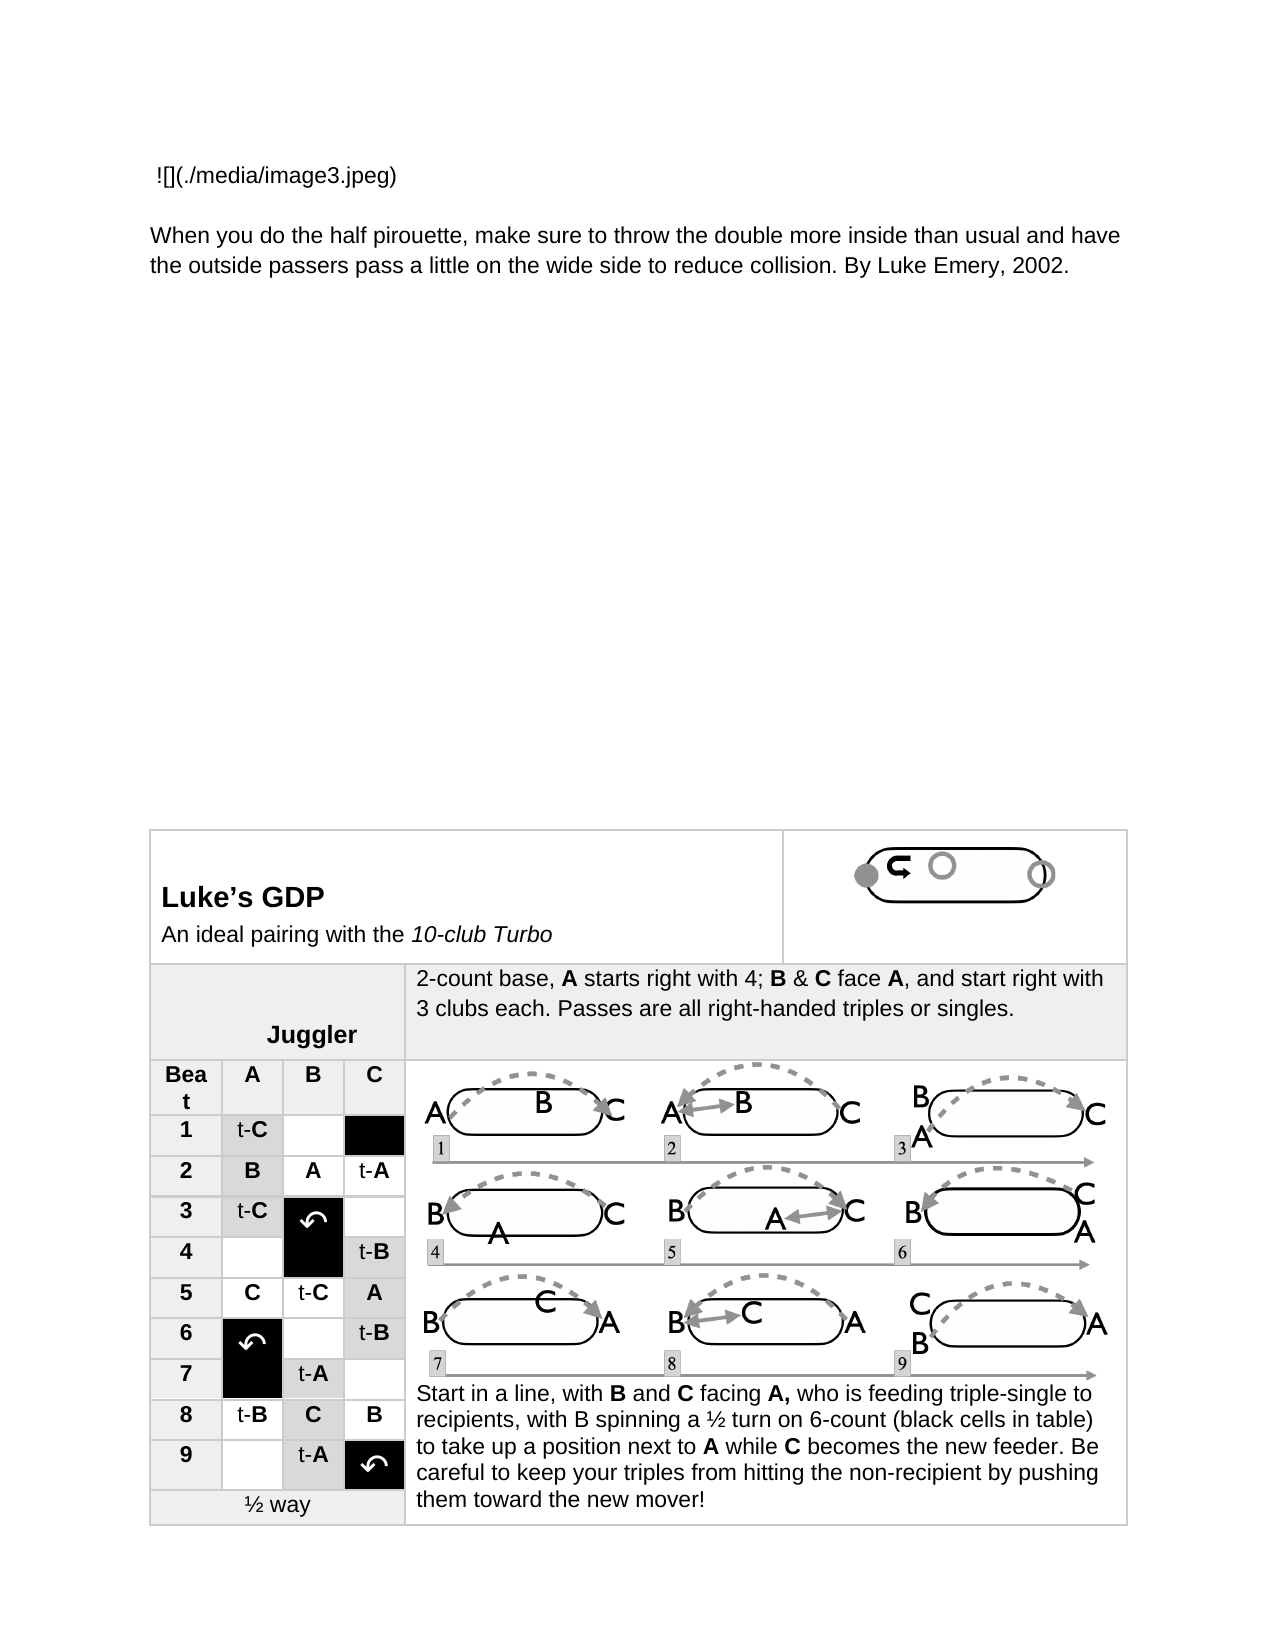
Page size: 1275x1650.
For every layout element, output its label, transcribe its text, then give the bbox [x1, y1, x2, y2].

table_cell C [223, 1279, 282, 1317]
table_cell t-A [284, 1360, 343, 1398]
table_cell t-B [345, 1238, 404, 1277]
table_cell [345, 1360, 404, 1398]
table_cell t-B [223, 1401, 282, 1439]
text When you do the half pirouette, make sure to throw the double more inside than usual and have the outside passers pass a little on the wide side to reduce collision. By Luke Emery, 2002. [150, 222, 1125, 279]
table_cell 7 [151, 1360, 221, 1398]
table_cell ↶ [284, 1198, 343, 1277]
table_cell t-C [284, 1279, 343, 1317]
table_cell 6 [151, 1319, 221, 1358]
table_cell A [223, 1061, 282, 1114]
table_cell 1 [151, 1116, 221, 1155]
table_cell A [345, 1279, 404, 1317]
table_cell 3 [151, 1198, 221, 1236]
table_cell Beat [151, 1061, 221, 1114]
table_cell [345, 1116, 404, 1155]
table_cell [345, 1198, 404, 1236]
table_cell 8 [151, 1401, 221, 1439]
table_cell 2 [151, 1157, 221, 1195]
table_cell ↶ [345, 1441, 404, 1489]
table_cell Juggler [151, 965, 404, 1059]
table_cell A [284, 1157, 343, 1195]
table_cell 2-count base, A starts right with 4; B & C face A, and start right with 3 clubs each. Passes are all right-handed triples or singles. [406, 965, 1126, 1059]
picture [853, 846, 1056, 904]
text ![](./media/image3.jpeg) [150, 162, 1125, 188]
table_cell [223, 1441, 282, 1489]
table_cell 4 [151, 1238, 221, 1277]
table_cell t-A [345, 1157, 404, 1195]
table_cell B [345, 1401, 404, 1439]
table_cell 9 [151, 1441, 221, 1489]
table_header Luke’s GDP An ideal pairing with the 10-club Turbo [151, 831, 782, 963]
table_header [784, 831, 1126, 963]
table_cell [284, 1319, 343, 1358]
table_cell B [284, 1061, 343, 1114]
table_cell t-B [345, 1319, 404, 1358]
table_cell ½ way [151, 1491, 404, 1524]
table_cell C [284, 1401, 343, 1439]
table_cell Start in a line, with B and C facing A, who is feeding triple-single to recipients, with B spinning a ½ turn on 6-count (black cells in table) to take up a position next to A while C becomes the new feeder. Be careful to keep your triples from hitting the non-recipient by pushing them toward the new mover! [406, 1061, 1126, 1524]
table_cell ↶ [223, 1319, 282, 1398]
picture [416, 1061, 1112, 1381]
table_cell C [345, 1061, 404, 1114]
table_cell [223, 1238, 282, 1277]
table_cell B [223, 1157, 282, 1195]
table_cell t-C [223, 1198, 282, 1236]
table_cell 5 [151, 1279, 221, 1317]
table_cell t-C [223, 1116, 282, 1155]
table_cell [284, 1116, 343, 1155]
table_cell t-A [284, 1441, 343, 1489]
